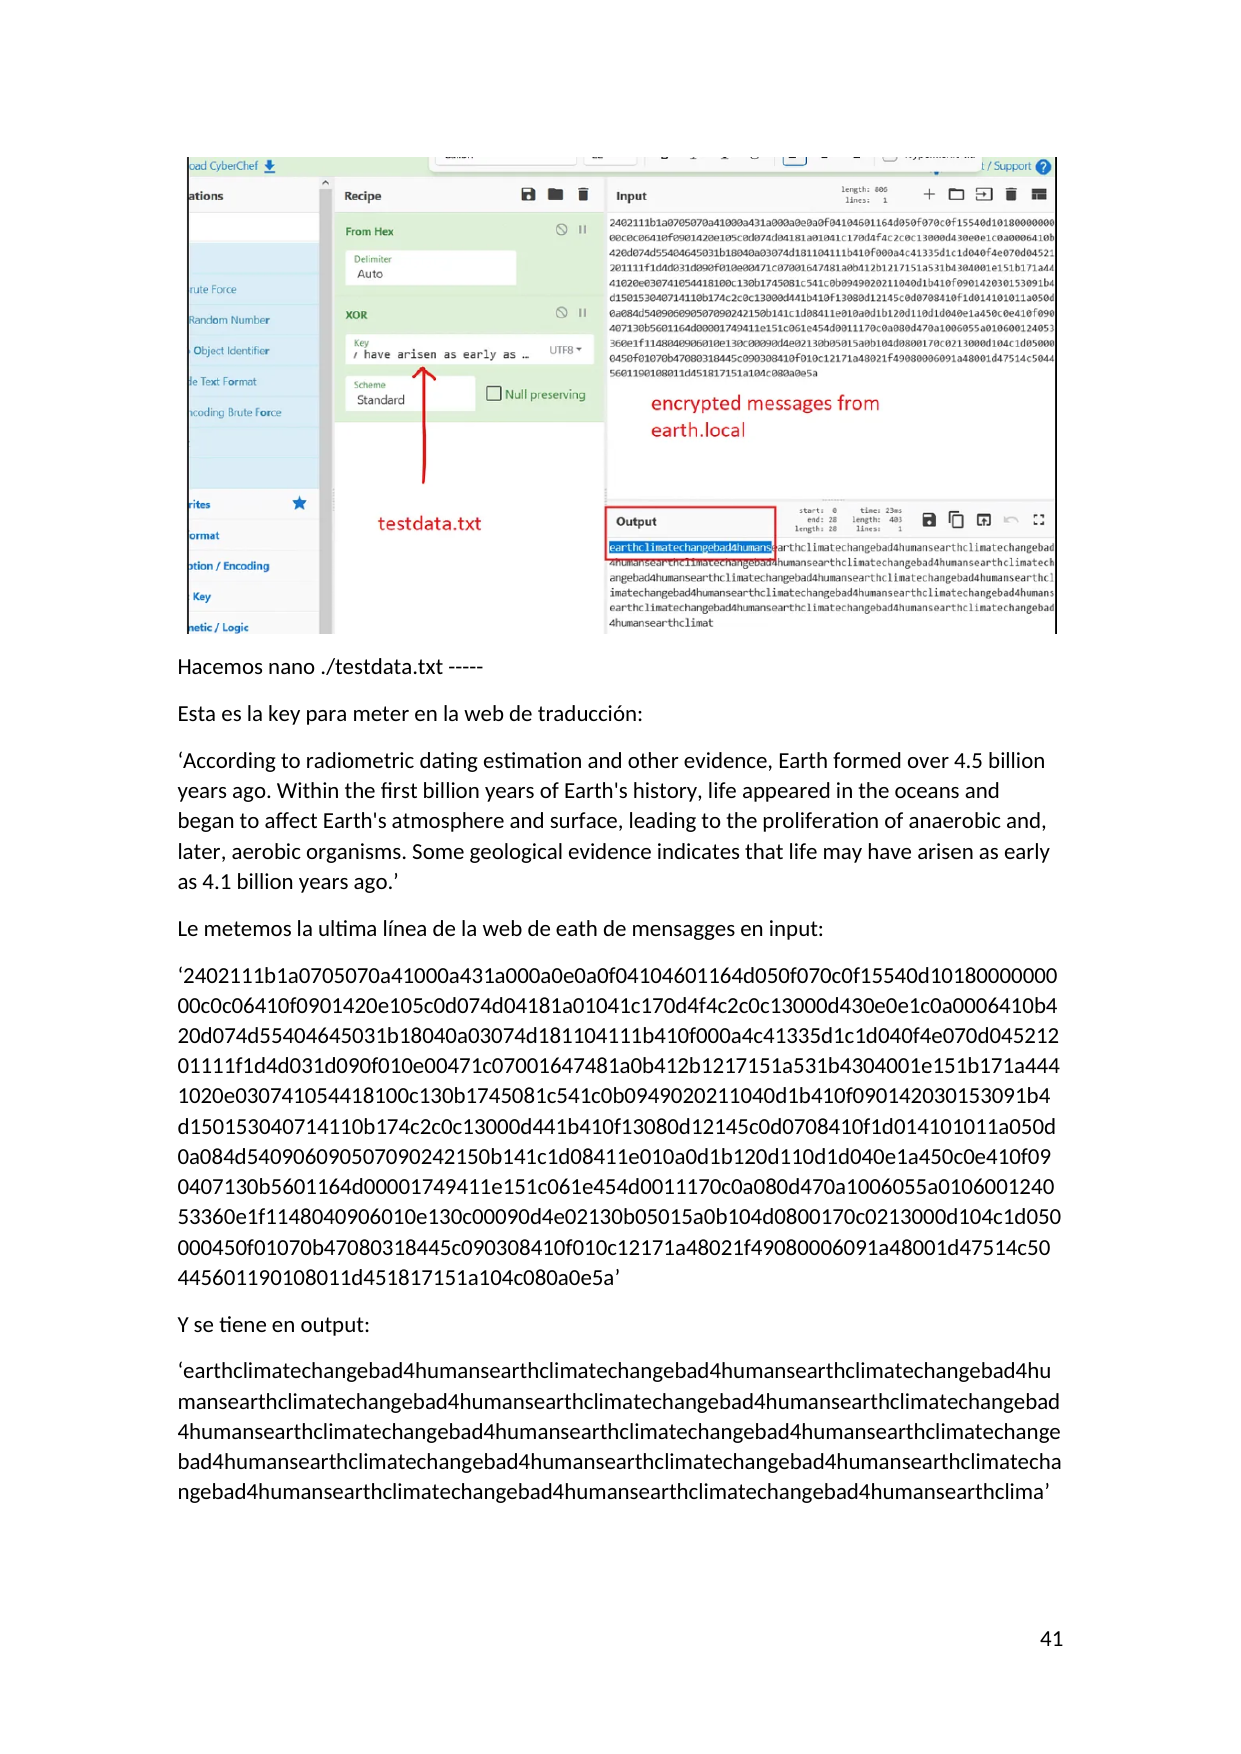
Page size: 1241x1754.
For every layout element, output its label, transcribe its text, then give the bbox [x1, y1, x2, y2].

text ‘According to radiometric dating estimation and other evidence, Earth formed over 4.5 billion years ago. Within the first billion years of Earth's history, life appeared in the oceans and began to affect Earth's atmosphere and surface, leading to the proliferation of anaerobic and, later, aerobic organisms. Some geological evidence indicates that life may have arisen as early as 4.1 billion years ago.’ [177, 746, 1063, 895]
text Esta es la key para meter en la web de traducción: [177, 699, 1063, 727]
picture [177, 147, 1063, 634]
text ‘earthclimatechangebad4humansearthclimatechangebad4humansearthclimatechangebad4humansearthclimatechangebad4humansearthclimatechangebad4humansearthclimatechangebad4humansearthclimatechangebad4humansearthclimatechangebad4humansearthclimatechangebad4humansearthclimatechangebad4humansearthclimatechangebad4humansearthclimatechangebad4humansearthclimatechangebad4humansearthclimatechangebad4humansearthclima’ [177, 1357, 1063, 1505]
text ‘2402111b1a0705070a41000a431a000a0e0a0f04104601164d050f070c0f15540d1018000000000c0c06410f0901420e105c0d074d04181a01041c170d4f4c2c0c13000d430e0e1c0a0006410b420d074d55404645031b18040a03074d181104111b410f000a4c41335d1c1d040f4e070d04521201111f1d4d031d090f010e00471c07001647481a0b412b1217151a531b4304001e151b171a4441020e030741054418100c130b1745081c541c0b0949020211040d1b410f090142030153091b4d150153040714110b174c2c0c13000d441b410f13080d12145c0d0708410f1d014101011a050d0a084d540906090507090242150b141c1d08411e010a0d1b120d110d1d040e1a450c0e410f090407130b5601164d00001749411e151c061e454d0011170c0a080d470a1006055a010600124053360e1f1148040906010e130c00090d4e02130b05015a0b104d0800170c0213000d104c1d050000450f01070b47080318445c090308410f010c12171a48021f49080006091a48001d47514c50445601190108011d451817151a104c080a0e5a’ [177, 961, 1063, 1291]
text Y se tiene en output: [177, 1310, 1063, 1338]
text Le metemos la ultima línea de la web de eath de mensagges en input: [177, 914, 1063, 942]
text Hacemos nano ./testdata.txt ----- [177, 652, 1063, 680]
